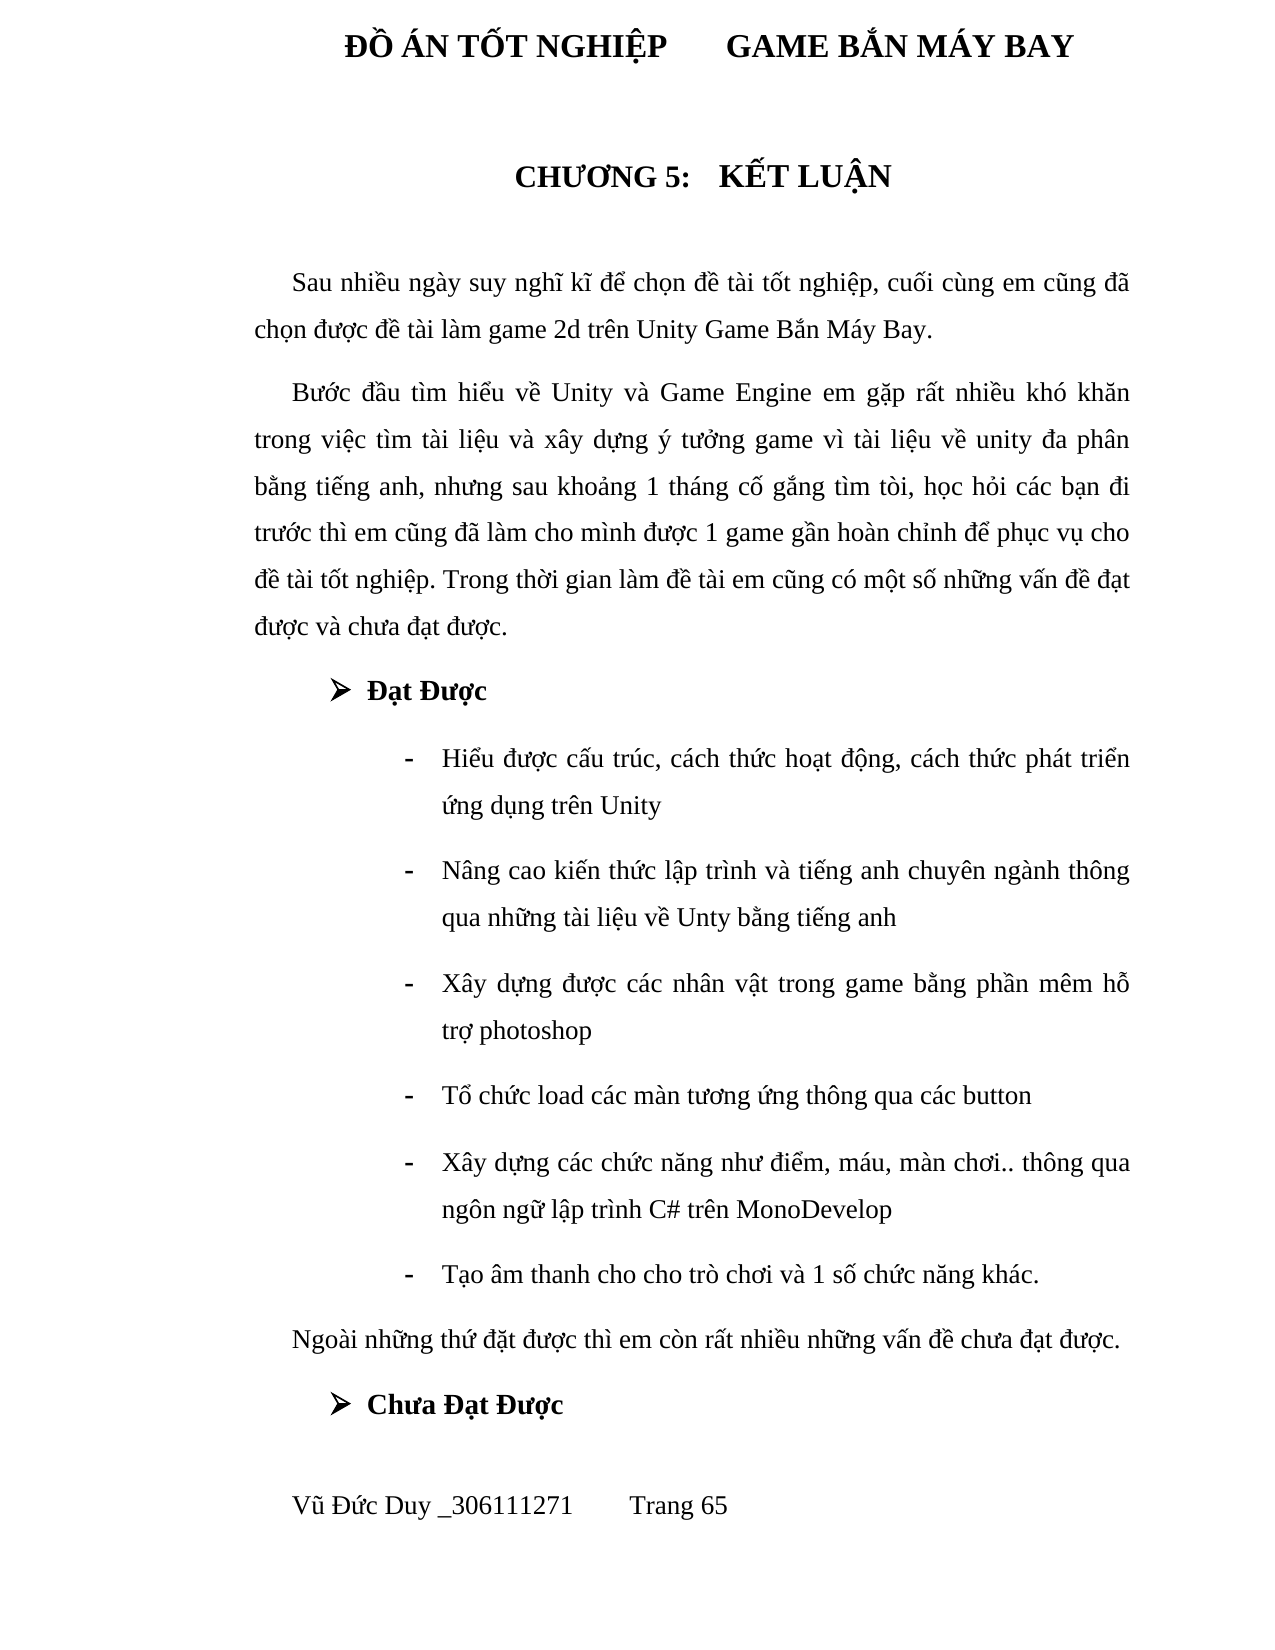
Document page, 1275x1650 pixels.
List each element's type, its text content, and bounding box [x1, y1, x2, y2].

list Nâng cao kiến thức lập trình và tiếng anh chuyên ngành thông qua những tài liệu về Unty bằng tiếng anh [404, 852, 1131, 933]
list Chưa Đạt Được [329, 1387, 1131, 1421]
text Ngoài những thứ đặt được thì em còn rất nhiều những vấn đề chưa đạt được. [254, 1323, 1131, 1355]
list Xây dựng các chức năng như điểm, máu, màn chơi.. thông qua ngôn ngữ lập trình C# trên MonoDevelop [404, 1144, 1131, 1224]
list KẾT LUẬN [275, 156, 1131, 194]
text Sau nhiều ngày suy nghĩ kĩ để chọn đề tài tốt nghiệp, cuối cùng em cũng đã chọn được đề tài làm game 2d trên Unity Game Bắn Máy Bay. [254, 266, 1131, 344]
list Xây dựng được các nhân vật trong game bằng phần mêm hỗ trợ photoshop [404, 965, 1131, 1045]
list Hiểu được cấu trúc, cách thức hoạt động, cách thức phát triển ứng dụng trên Unity [404, 740, 1131, 820]
text Bước đầu tìm hiểu về Unity và Game Engine em gặp rất nhiều khó khăn trong việc tìm tài liệu và xây dựng ý tưởng game vì tài liệu về unity đa phân bằng tiếng anh, nhưng sau khoảng 1 tháng cố gắng tìm tòi, học hỏi các bạn đi trước thì em cũng đã làm cho mình được 1 game gần hoàn chỉnh để phục vụ cho đề tài tốt nghiệp. Trong thời gian làm đề tài em cũng có một số những vấn đề đạt được và chưa đạt được. [254, 376, 1131, 641]
list Tạo âm thanh cho cho trò chơi và 1 số chức năng khác. [404, 1257, 1131, 1290]
list Tổ chức load các màn tương ứng thông qua các button [404, 1077, 1131, 1111]
list Đạt Được [329, 673, 1131, 707]
